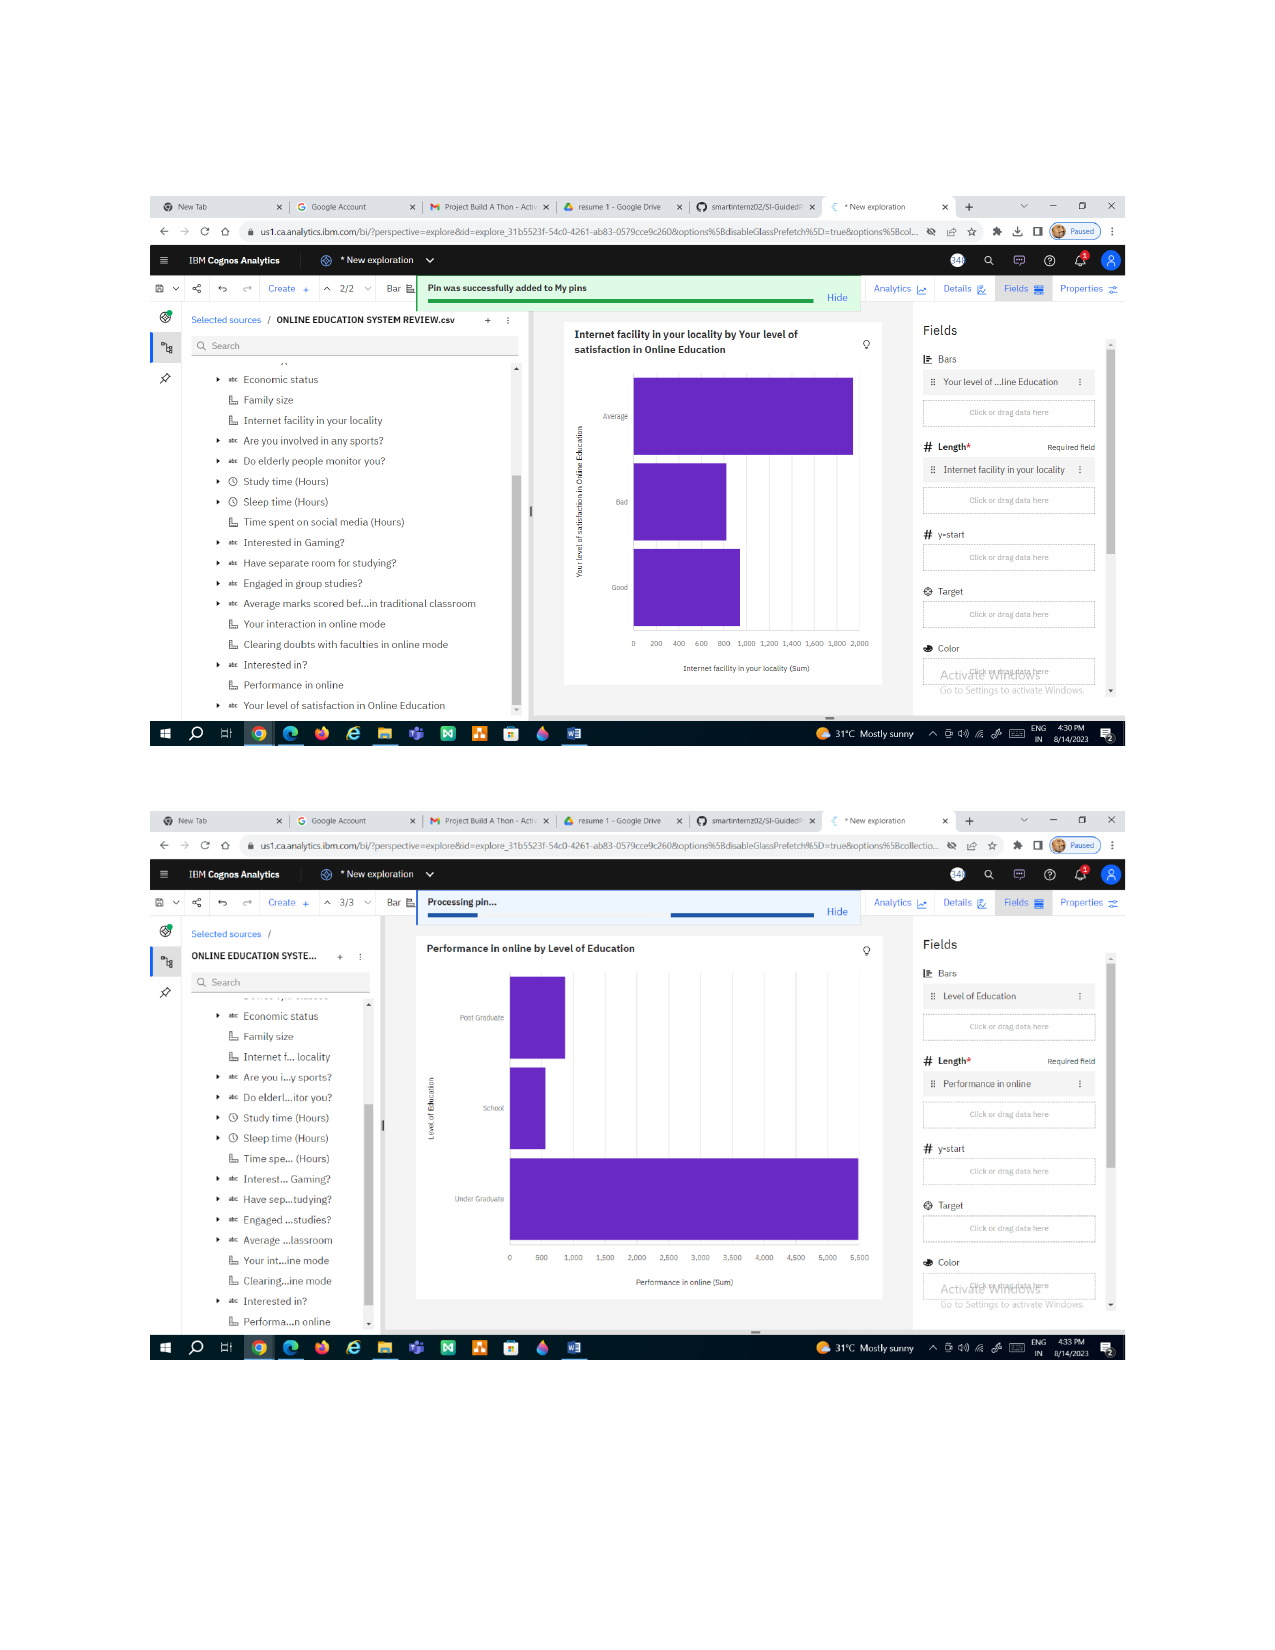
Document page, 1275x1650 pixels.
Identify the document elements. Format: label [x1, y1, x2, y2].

picture [150, 196, 1125, 746]
picture [150, 811, 1125, 1360]
